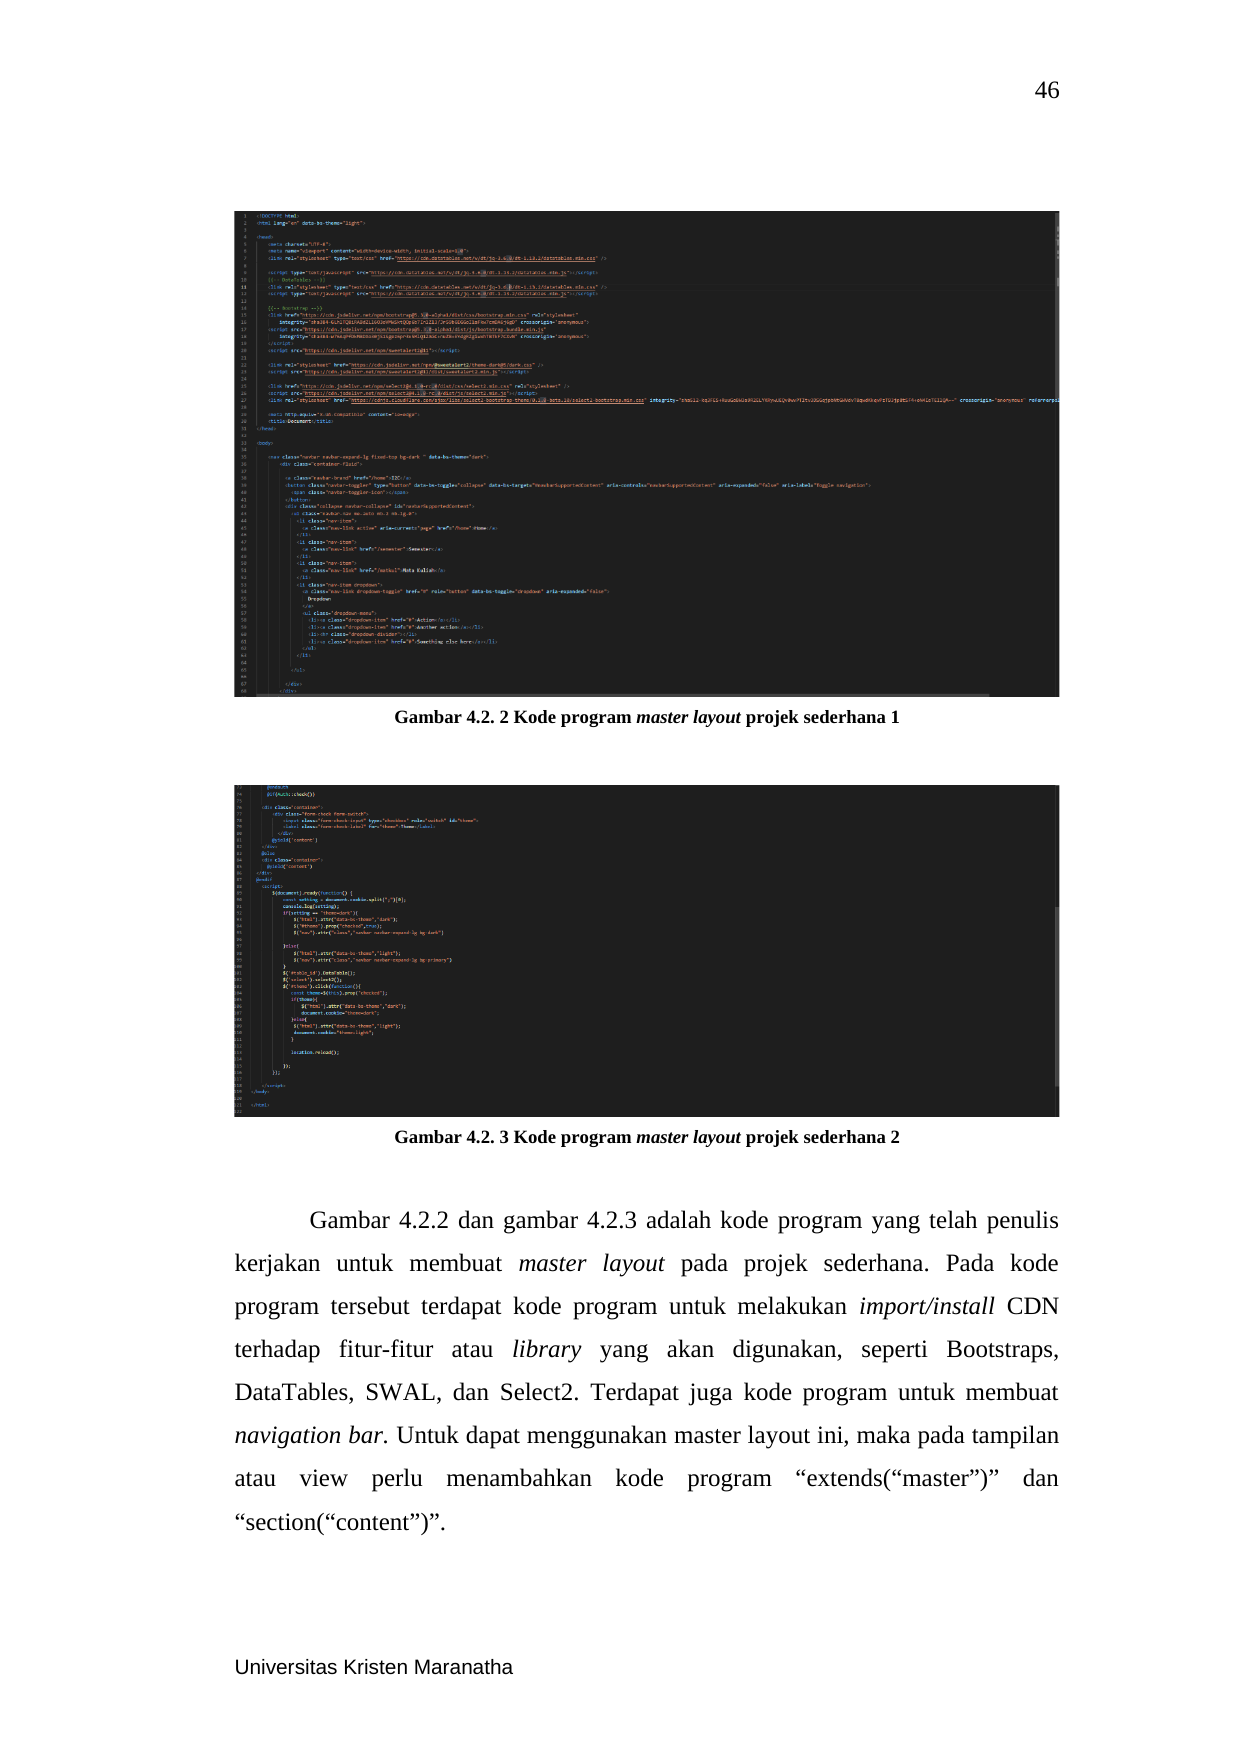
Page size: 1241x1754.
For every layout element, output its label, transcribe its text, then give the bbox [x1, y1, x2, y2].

picture [234, 211, 1060, 697]
text Gambar 4.2.2 dan gambar 4.2.3 adalah kode program yang telah penulis kerjakan untuk membuat master layout pada projek sederhana. Pada kode program tersebut terdapat kode program untuk melakukan import/install CDN terhadap fitur-fitur atau library yang akan digunakan, seperti Bootstraps, DataTables, SWAL, dan Select2. Terdapat juga kode program untuk membuat navigation bar. Untuk dapat menggunakan master layout ini, maka pada tampilan atau view perlu menambahkan kode program “extends(“master”)” dan “section(“content”)”. [234, 1205, 1059, 1535]
picture [234, 785, 1060, 1117]
